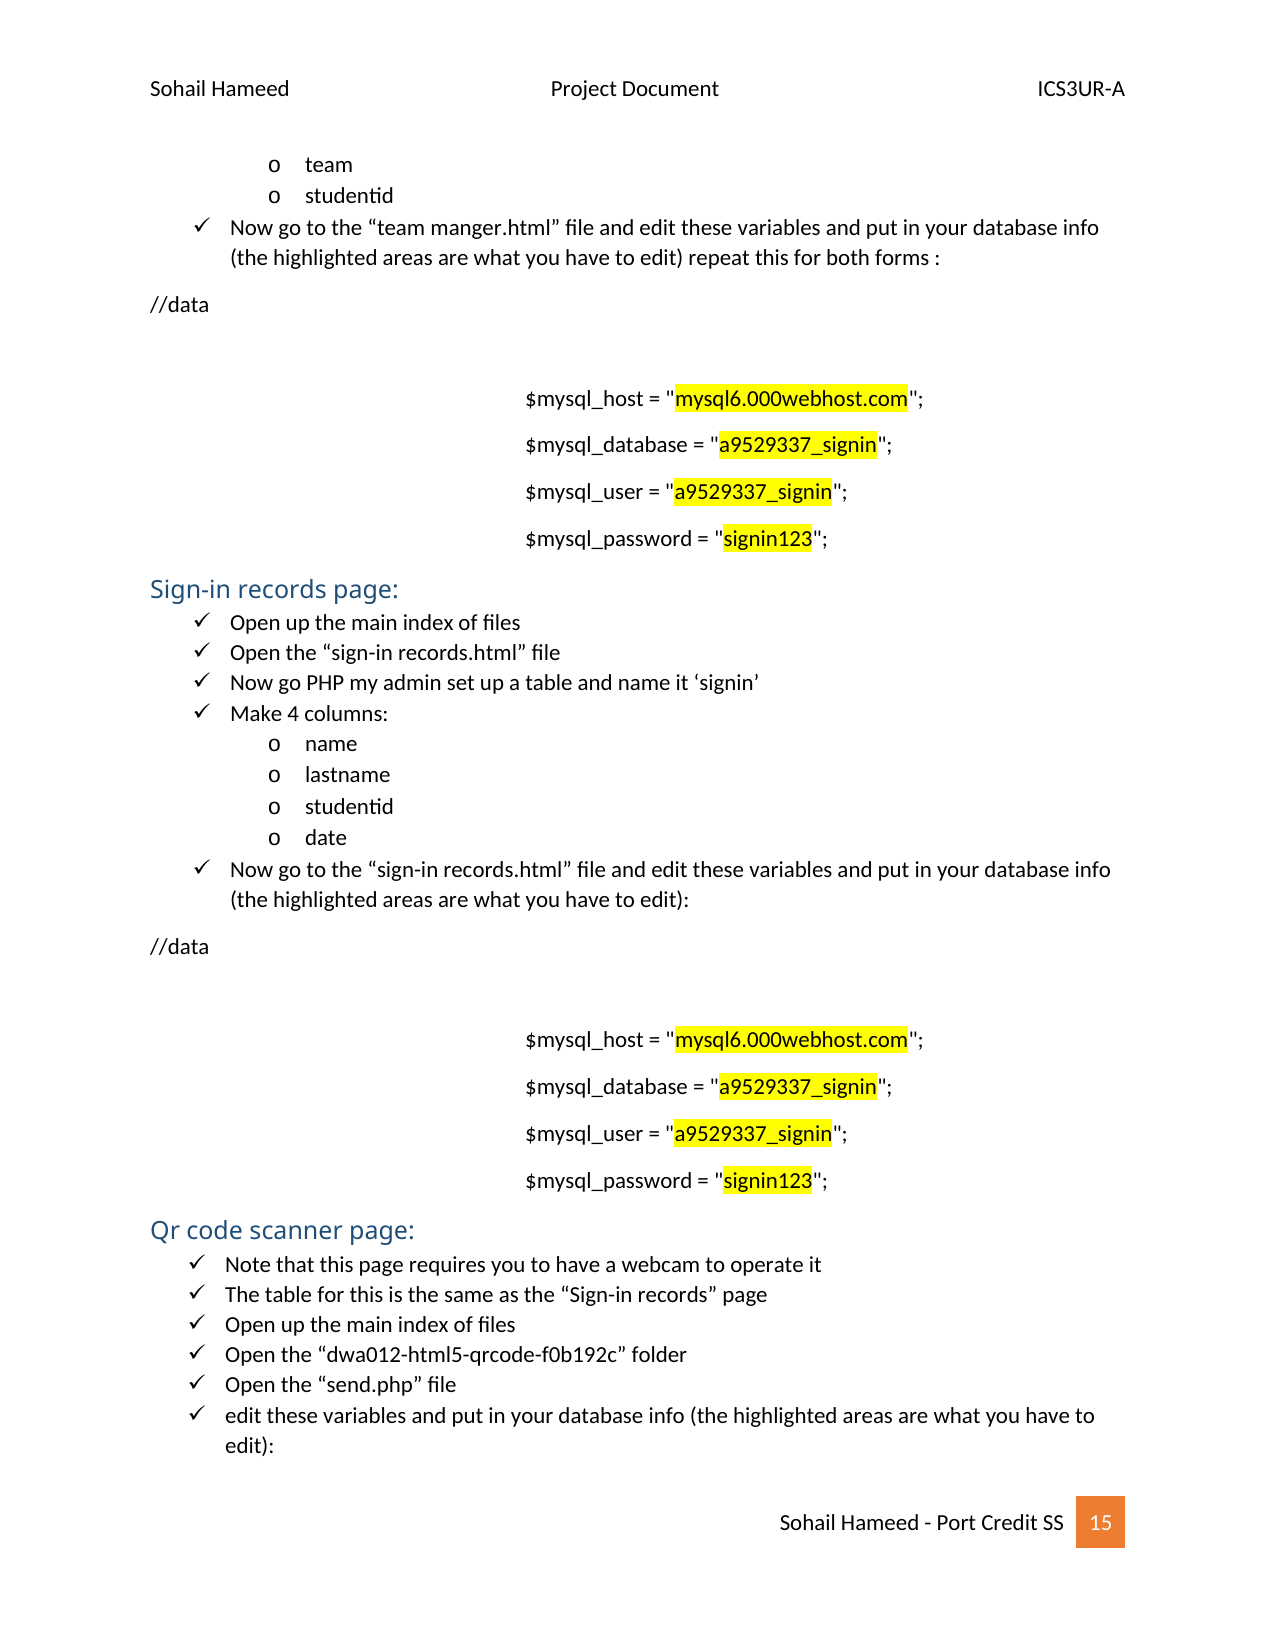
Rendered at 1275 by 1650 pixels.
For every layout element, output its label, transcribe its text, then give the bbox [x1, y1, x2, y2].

list studentid [267, 792, 1125, 821]
text $mysql_password = "signin123"; [150, 1166, 723, 1194]
list lastname [267, 760, 1125, 789]
text $mysql_host = "mysql6.000webhost.com"; [908, 384, 1125, 412]
list Open the “dwa012-html5-qrcode-f0b192c” folder [187, 1340, 1125, 1368]
text $mysql_user = "a9529337_signin"; [832, 1119, 1125, 1147]
text //data [150, 290, 1125, 318]
list Now go to the “sign-in records.html” file and edit these variables and put in your database info (the highlighted areas are what you have to edit): [192, 855, 1125, 913]
list studentid [267, 181, 1125, 211]
text $mysql_host = "mysql6.000webhost.com"; [150, 1026, 675, 1053]
subtitle Qr code scanner page: [150, 1213, 1125, 1247]
list Make 4 columns: [192, 699, 1125, 727]
list Now go PHP my admin set up a table and name it ‘signin’ [192, 668, 1125, 696]
text $mysql_password = "signin123"; [812, 1166, 1125, 1194]
text //data [150, 932, 1125, 960]
list Open the “sign-in records.html” file [192, 638, 1125, 666]
text $mysql_user = "a9529337_signin"; [150, 1119, 674, 1147]
list team [267, 150, 1125, 179]
list Note that this page requires you to have a webcam to operate it [187, 1250, 1125, 1278]
text $mysql_database = "a9529337_signin"; [877, 431, 1125, 459]
list Open up the main index of files [187, 1310, 1125, 1338]
text $mysql_host = "mysql6.000webhost.com"; [150, 384, 675, 412]
text $mysql_user = "a9529337_signin"; [150, 477, 1125, 506]
list name [267, 729, 1125, 758]
list Now go to the “team manger.html” file and edit these variables and put in your database info (the highlighted areas are what you have to edit) repeat this for both forms : [192, 213, 1125, 271]
list Open up the main index of files [192, 608, 1125, 636]
text $mysql_password = "signin123"; [150, 524, 723, 552]
text $mysql_database = "a9529337_signin"; [150, 1072, 1125, 1100]
text $mysql_host = "mysql6.000webhost.com"; [908, 1026, 1125, 1053]
list edit these variables and put in your database info (the highlighted areas are what you have to edit): [187, 1401, 1125, 1459]
text $mysql_password = "signin123"; [812, 524, 1125, 552]
list date [267, 823, 1125, 852]
text $mysql_database = "a9529337_signin"; [150, 431, 719, 459]
list Open the “send.php” file [187, 1371, 1125, 1399]
list The table for this is the same as the “Sign-in records” page [187, 1280, 1125, 1308]
subtitle Sign-in records page: [150, 571, 1125, 605]
